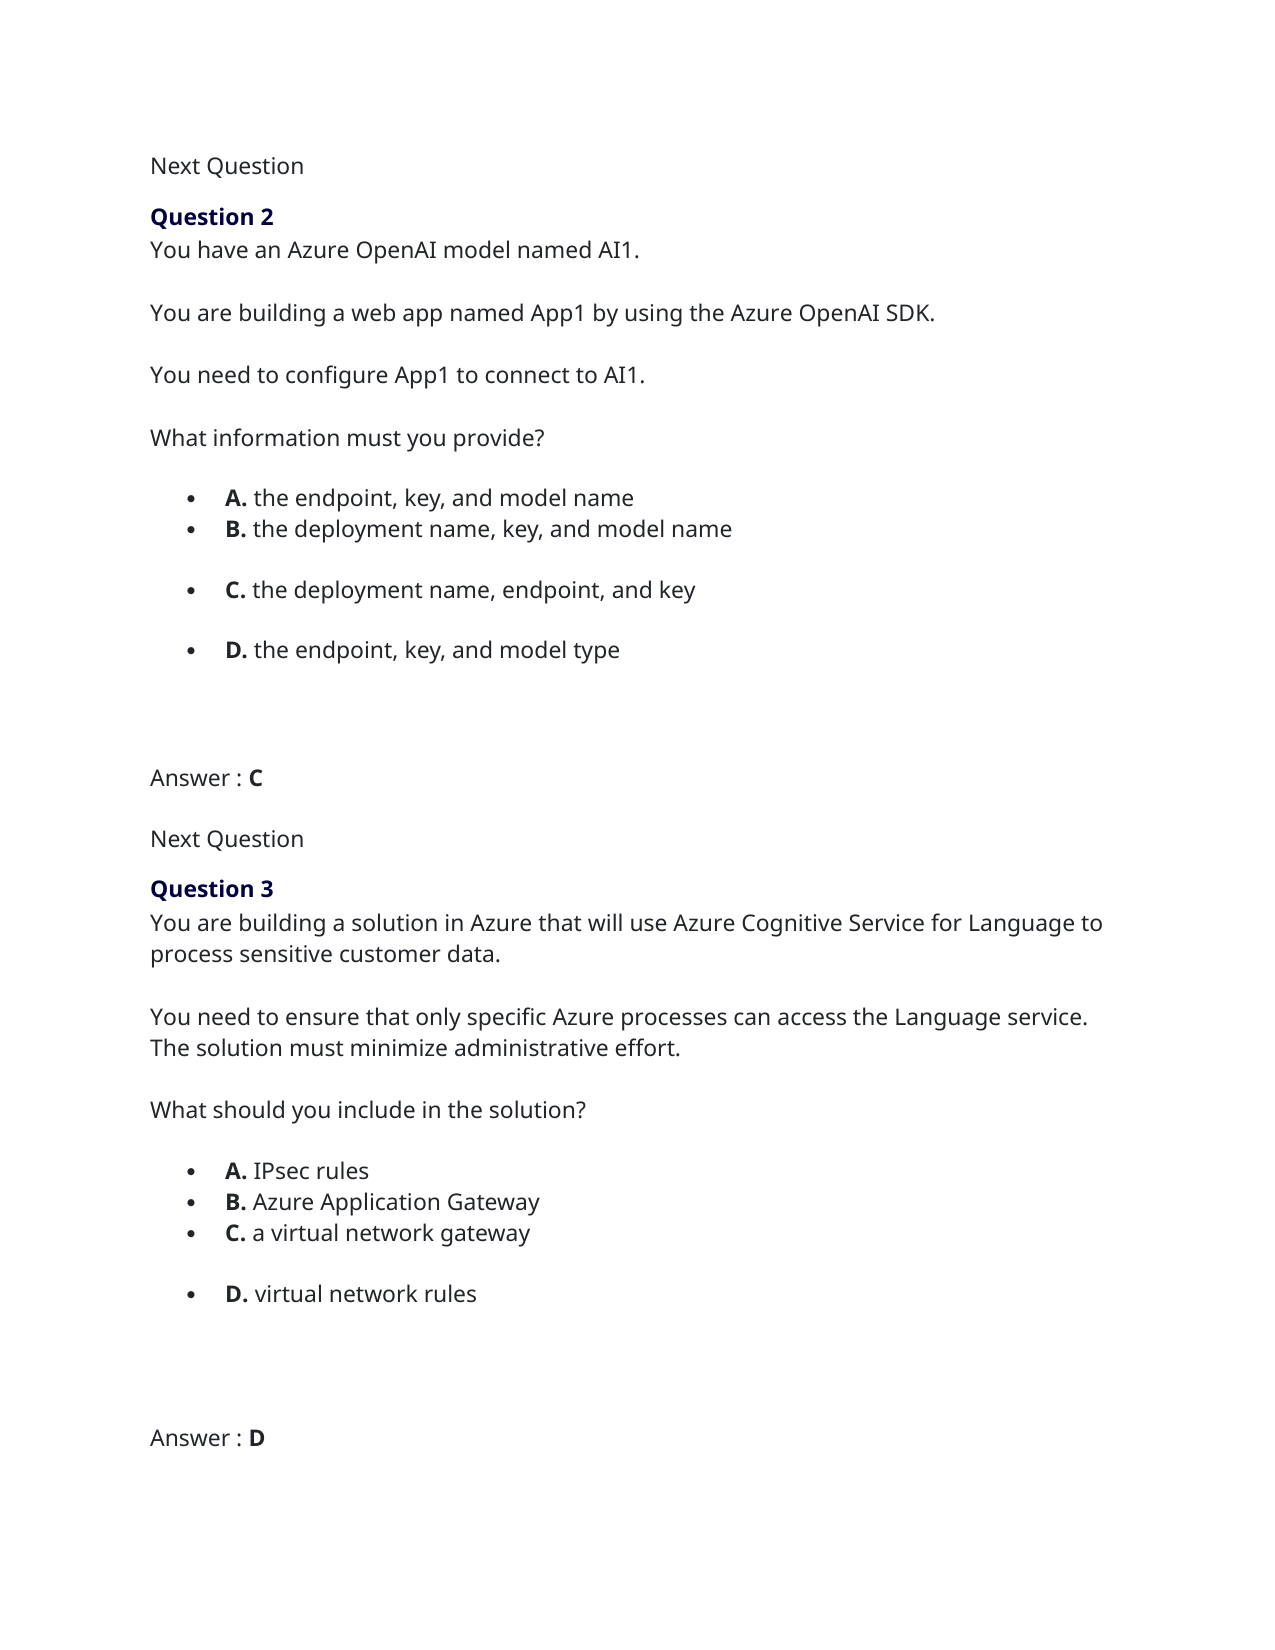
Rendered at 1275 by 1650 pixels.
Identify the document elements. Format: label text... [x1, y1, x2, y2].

list B. the deployment name, key, and model name [187, 513, 1125, 544]
list D. virtual network rules [187, 1277, 1125, 1309]
text Answer : C [150, 762, 1125, 793]
text Answer : D [150, 1422, 1125, 1453]
subtitle Question 2 [150, 200, 1125, 232]
list C. the deployment name, endpoint, and key [187, 574, 1125, 605]
list A. IPsec rules [187, 1154, 1125, 1186]
list C. a virtual network gateway [187, 1217, 1125, 1248]
list D. the endpoint, key, and model type [187, 634, 1125, 665]
text Next Question [150, 822, 1125, 854]
text You have an Azure OpenAI model named AI1. You are building a web app named App1 by using the Azure OpenAI SDK. You need to configure App1 to connect to AI1. What information must you provide? [150, 234, 1125, 453]
text You are building a solution in Azure that will use Azure Cognitive Service for Language to process sensitive customer data. You need to ensure that only specific Azure processes can access the Language service. The solution must minimize administrative effort. What should you include in the solution? [150, 907, 1125, 1125]
list A. the endpoint, key, and model name [187, 482, 1125, 513]
list B. Azure Application Gateway [187, 1186, 1125, 1217]
text Next Question [150, 150, 1125, 181]
subtitle Question 3 [150, 873, 1125, 904]
